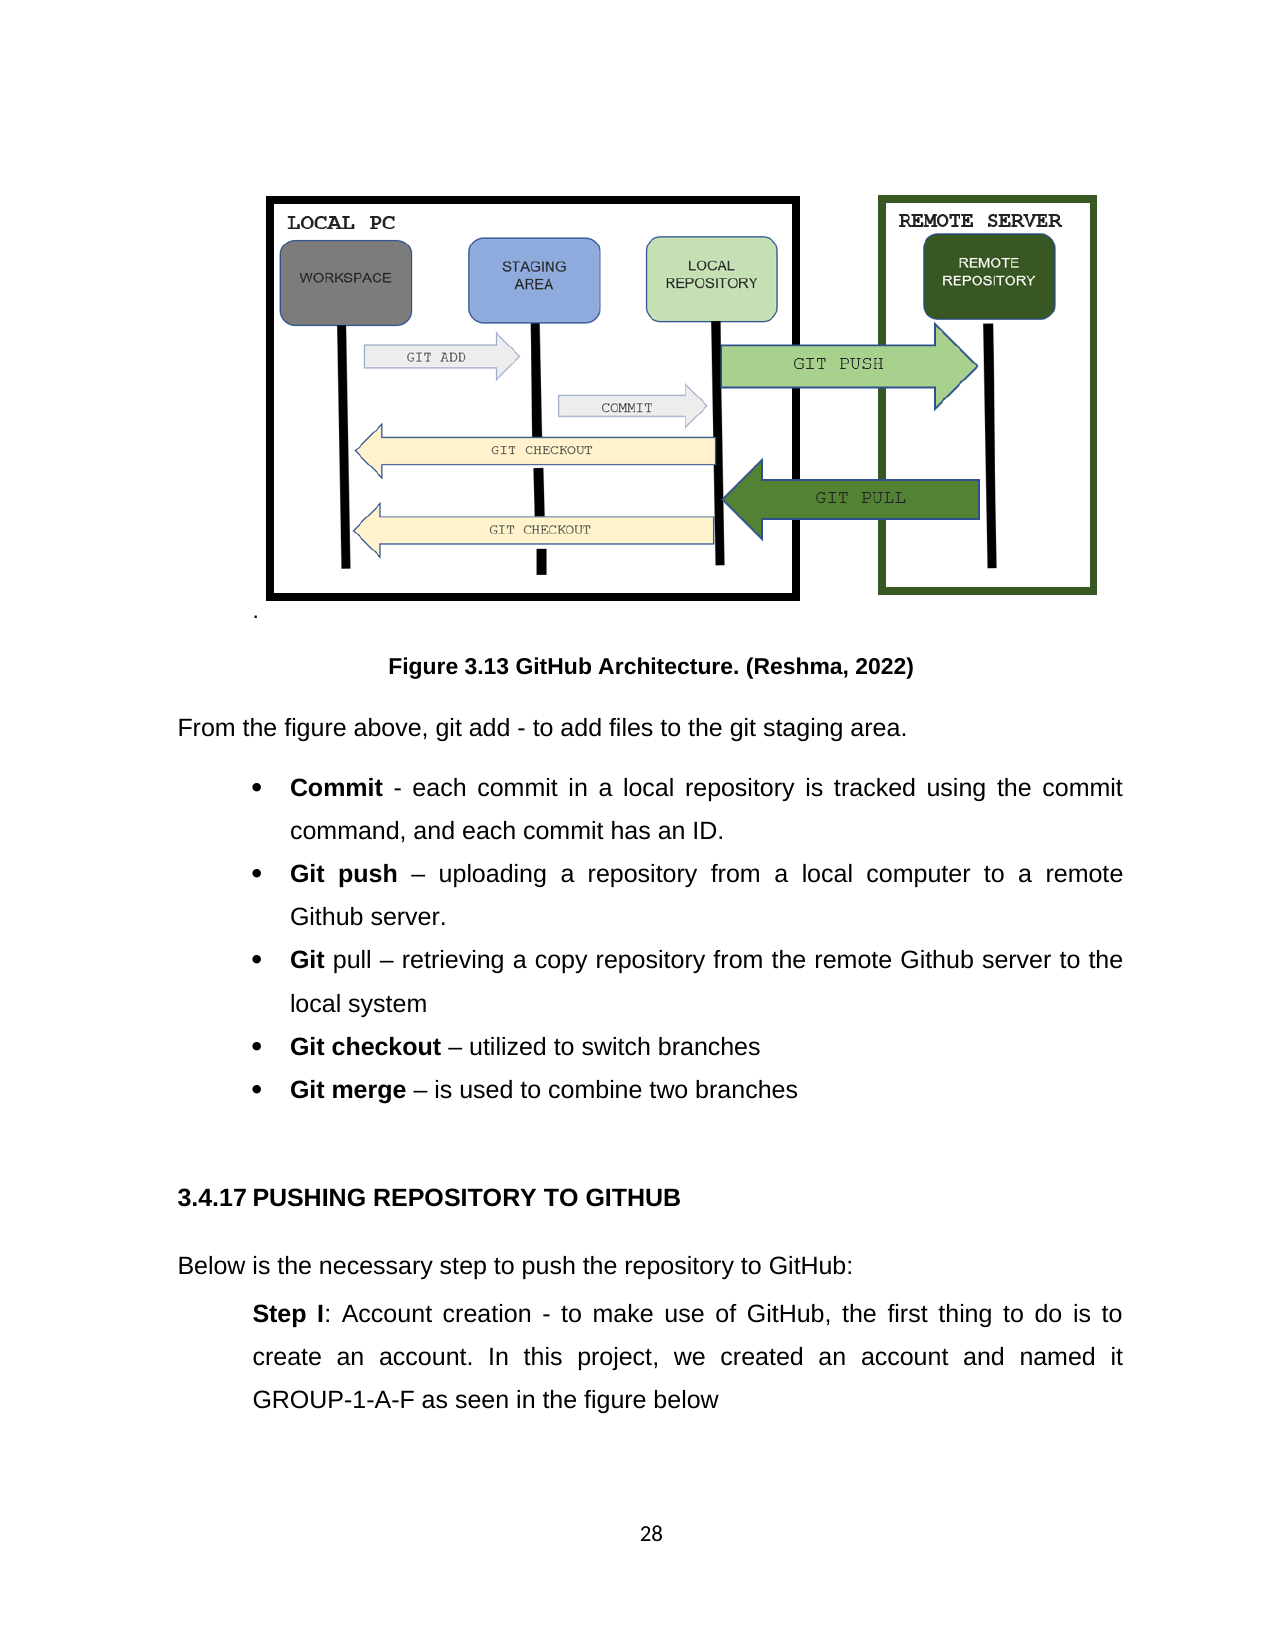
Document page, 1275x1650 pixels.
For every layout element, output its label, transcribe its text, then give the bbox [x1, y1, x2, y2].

list Git push – uploading a repository from a local computer to a remote Github server. [252, 859, 1125, 931]
picture [258, 177, 1114, 618]
list Git pull – retrieving a copy repository from the remote Github server to the local system [252, 946, 1125, 1017]
text Below is the necessary step to push the repository to GitHub: [177, 1251, 1125, 1280]
list Commit - each commit in a local repository is tracked using the commit command, and each commit has an ID. [252, 773, 1125, 845]
subtitle 3.4.17 PUSHING REPOSITORY TO GITHUB [177, 1183, 1125, 1248]
text From the figure above, git add - to add files to the git staging area. [177, 713, 1125, 742]
list Git merge – is used to combine two branches [252, 1075, 1125, 1104]
text Figure 3.13 GitHub Architecture. (Reshma, 2022) [177, 653, 1125, 679]
text Step I: Account creation - to make use of GitHub, the first thing to do is to create an account. In this project, we created an account and named it GROUP-1-A-F as seen in the figure below [252, 1299, 1125, 1414]
list Git checkout – utilized to switch branches [252, 1032, 1125, 1061]
